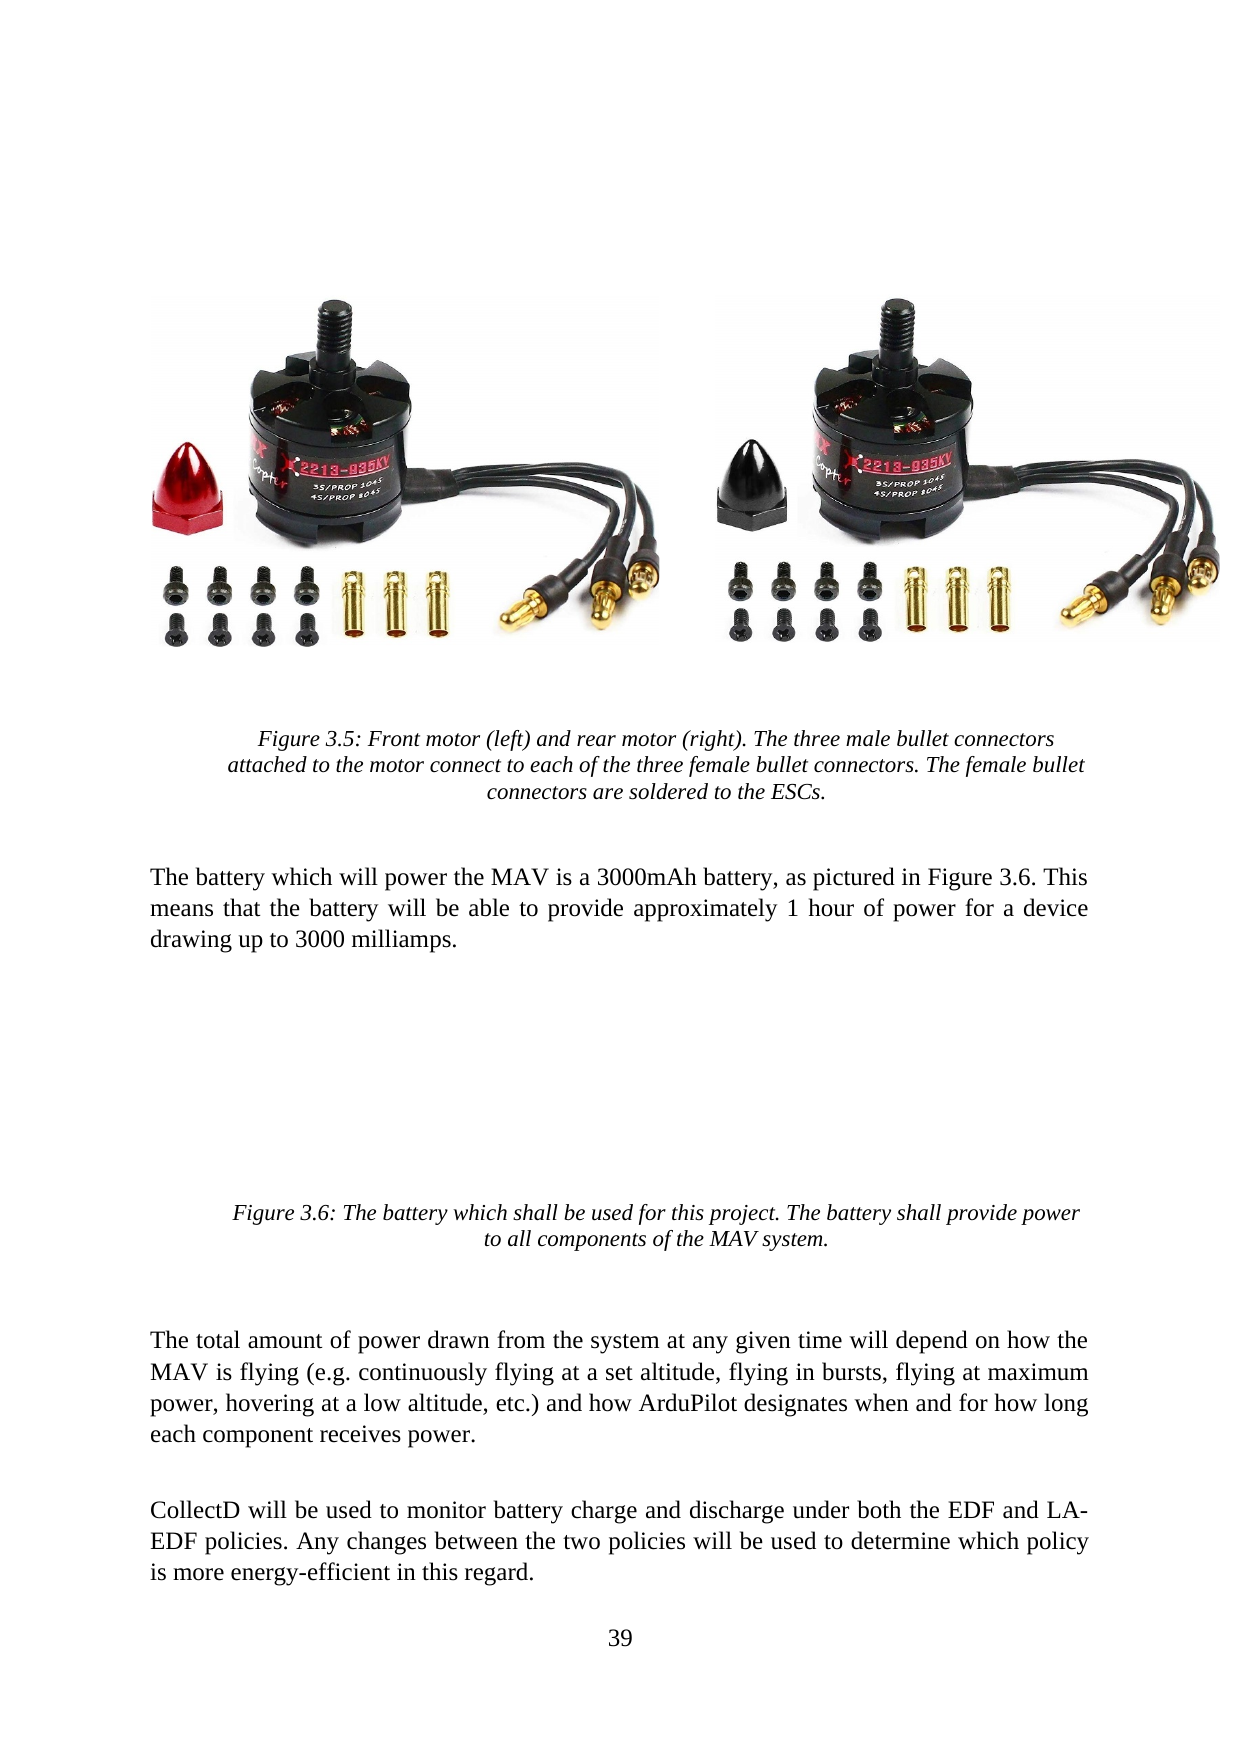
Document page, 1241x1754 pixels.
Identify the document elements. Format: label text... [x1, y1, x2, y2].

text The battery which will power the MAV is a 3000mAh battery, as pictured in Figure 3.6. This means that the battery will be able to provide approximately 1 hour of power for a device drawing up to 3000 milliamps. [150, 862, 1090, 952]
text CollectD will be used to monitor battery charge and discharge under both the EDF and LA-EDF policies. Any changes between the two policies will be used to determine which policy is more energy-efficient in this regard. [150, 1495, 1090, 1586]
picture [150, 295, 659, 646]
list Figure 3.6: The battery which shall be used for this project. The battery shall provide power to all components of the MAV system. [225, 1199, 1090, 1252]
text The total amount of power drawn from the system at any given time will depend on how the MAV is flying (e.g. continuously flying at a set altitude, flying in bursts, flying at maximum power, hovering at a low altitude, etc.) and how ArduPilot designates when and for how long each component receives power. [150, 1326, 1090, 1447]
list Figure 3.5: Front motor (left) and rear motor (right). The three male bullet connectors attached to the motor connect to each of the three female bullet connectors. The female bullet connectors are soldered to the ESCs. [225, 725, 1090, 804]
picture [713, 294, 1220, 642]
